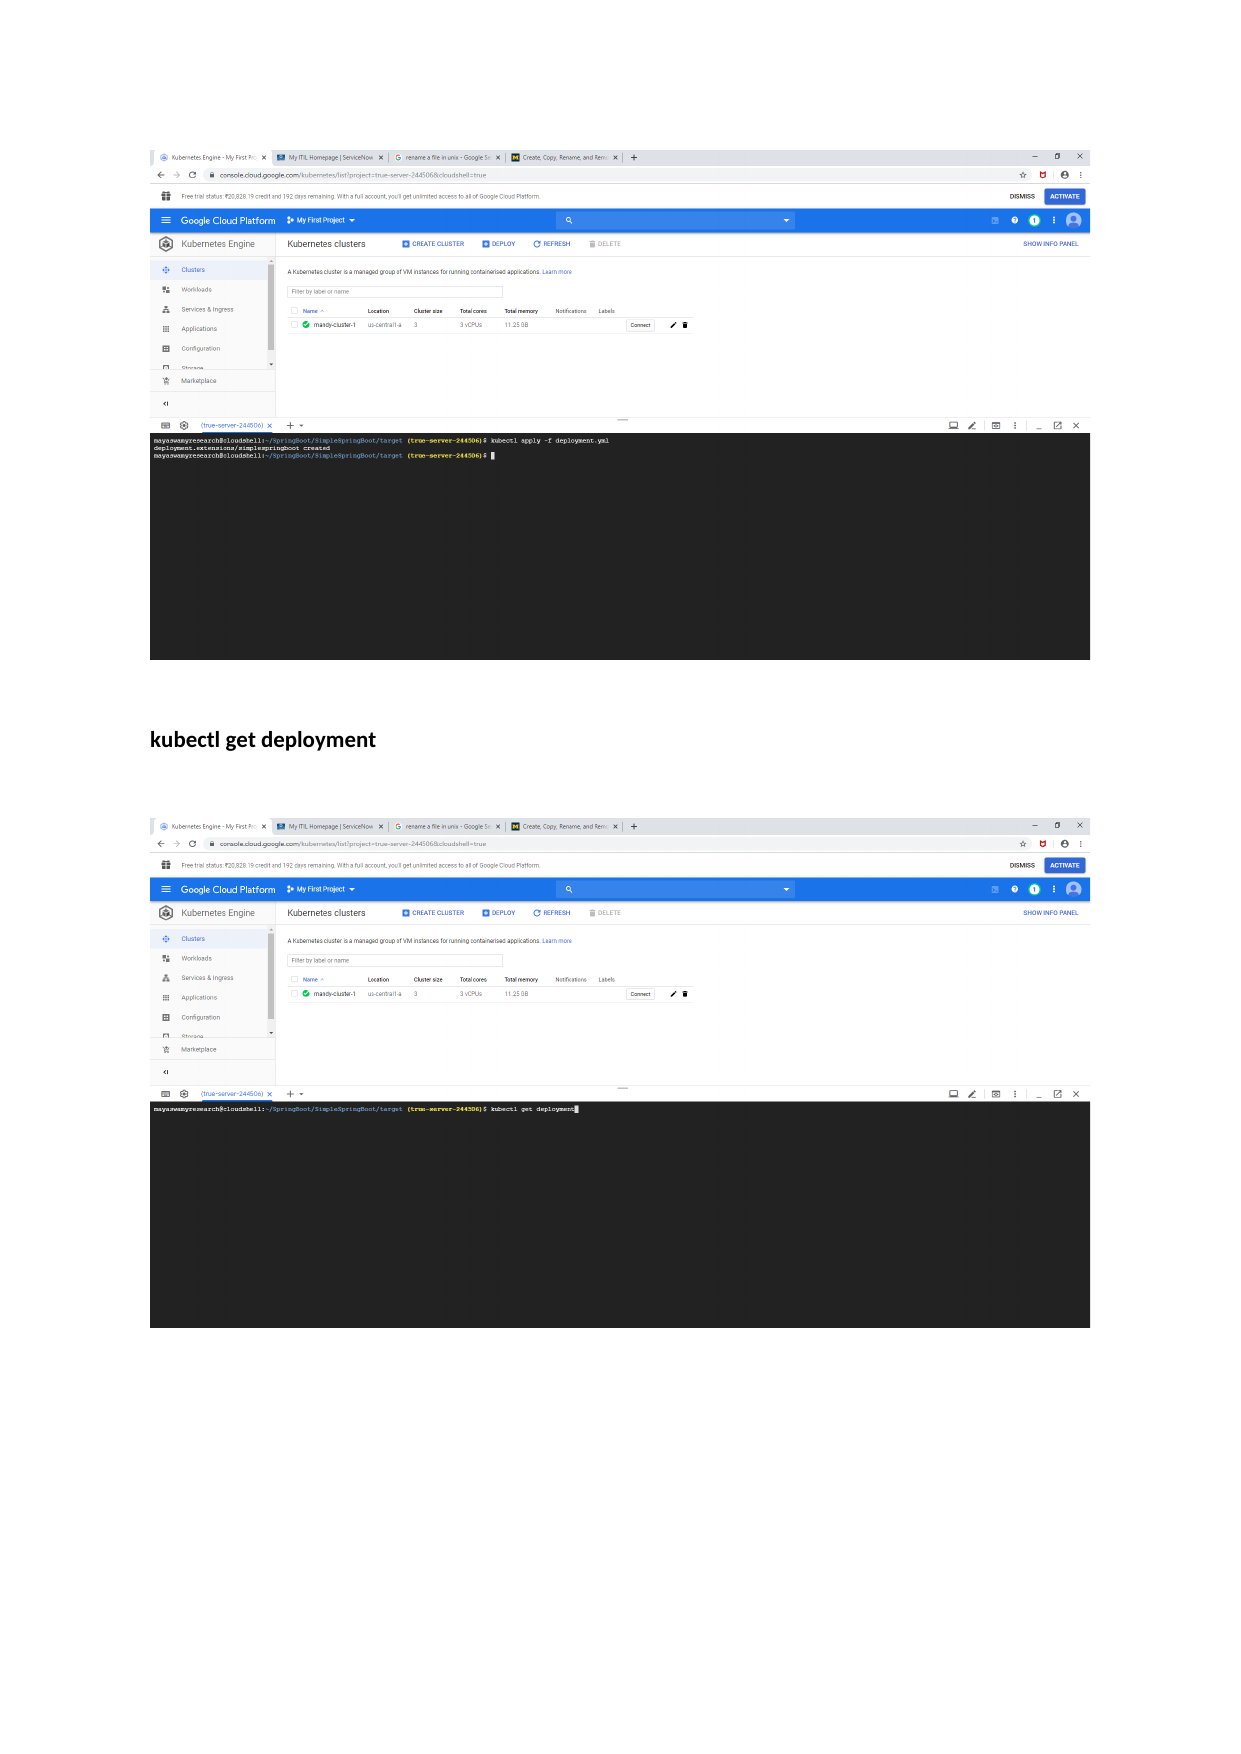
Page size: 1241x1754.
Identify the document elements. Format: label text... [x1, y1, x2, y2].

picture [150, 150, 1091, 660]
text kubectl get deployment [150, 725, 1090, 753]
picture [150, 818, 1091, 1328]
